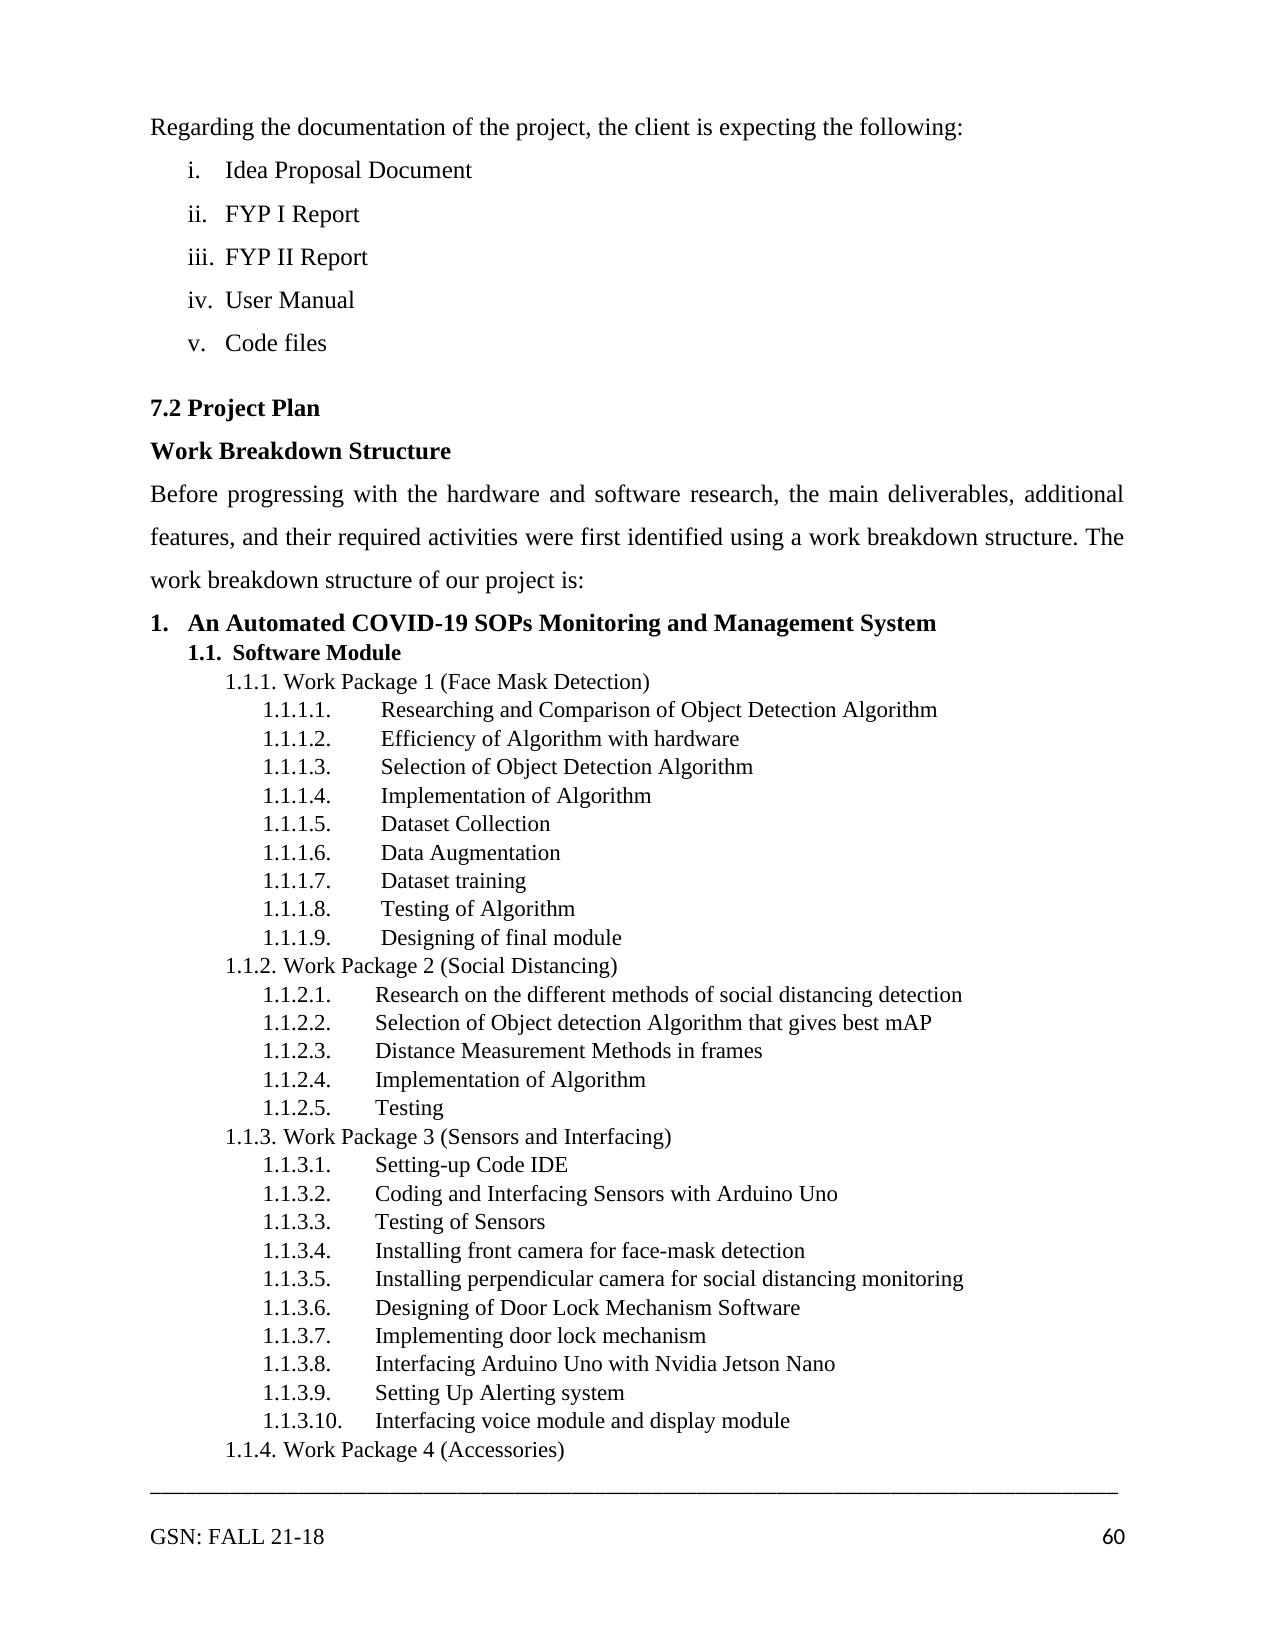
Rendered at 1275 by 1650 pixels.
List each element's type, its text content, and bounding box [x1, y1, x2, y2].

list Data Augmentation [262, 838, 1125, 865]
text 7.2 Project Plan [150, 393, 1125, 422]
list Implementing door lock mechanism [262, 1322, 1125, 1348]
text Work Breakdown Structure [150, 436, 1125, 465]
text Regarding the documentation of the project, the client is expecting the following: [150, 112, 1125, 141]
list Installing front camera for face-mask detection [262, 1237, 1125, 1263]
list Implementation of Algorithm [262, 782, 1125, 808]
text Before progressing with the hardware and software research, the main deliverables, additional features, and their required activities were first identified using a work breakdown structure. The work breakdown structure of our project is: [150, 479, 1125, 594]
list FYP II Report [187, 242, 1125, 271]
list Selection of Object Detection Algorithm [262, 753, 1125, 779]
list Designing of Door Lock Mechanism Software [262, 1293, 1125, 1320]
list Implementation of Algorithm [262, 1066, 1125, 1092]
list Work Package 3 (Sensors and Interfacing) [225, 1123, 1125, 1149]
list Researching and Comparison of Object Detection Algorithm [262, 696, 1125, 723]
list Software Module [187, 639, 1125, 666]
list Work Package 4 (Accessories) [225, 1436, 1125, 1462]
list Dataset Collection [262, 810, 1125, 836]
list Work Package 2 (Social Distancing) [225, 952, 1125, 979]
list User Manual [187, 285, 1125, 314]
list Testing of Algorithm [262, 895, 1125, 922]
list Distance Measurement Methods in frames [262, 1038, 1125, 1064]
list Efficiency of Algorithm with hardware [262, 725, 1125, 751]
list Designing of final module [262, 924, 1125, 950]
list Setting-up Code IDE [262, 1151, 1125, 1178]
list Code files [187, 328, 1125, 357]
list Interfacing voice module and display module [262, 1407, 1125, 1434]
list Research on the different methods of social distancing detection [262, 981, 1125, 1007]
list Interfacing Arduino Uno with Nvidia Jetson Nano [262, 1350, 1125, 1377]
list Selection of Object detection Algorithm that gives best mAP [262, 1009, 1125, 1036]
list Idea Proposal Document [187, 156, 1125, 184]
list An Automated COVID-19 SOPs Monitoring and Management System [150, 608, 1125, 637]
list Installing perpendicular camera for social distancing monitoring [262, 1265, 1125, 1291]
list FYP I Report [187, 199, 1125, 227]
list Dataset training [262, 867, 1125, 893]
list Testing of Sensors [262, 1208, 1125, 1234]
list Work Package 1 (Face Mask Detection) [225, 668, 1125, 694]
list Setting Up Alerting system [262, 1379, 1125, 1405]
list Testing [262, 1094, 1125, 1121]
list Coding and Interfacing Sensors with Arduino Uno [262, 1180, 1125, 1206]
